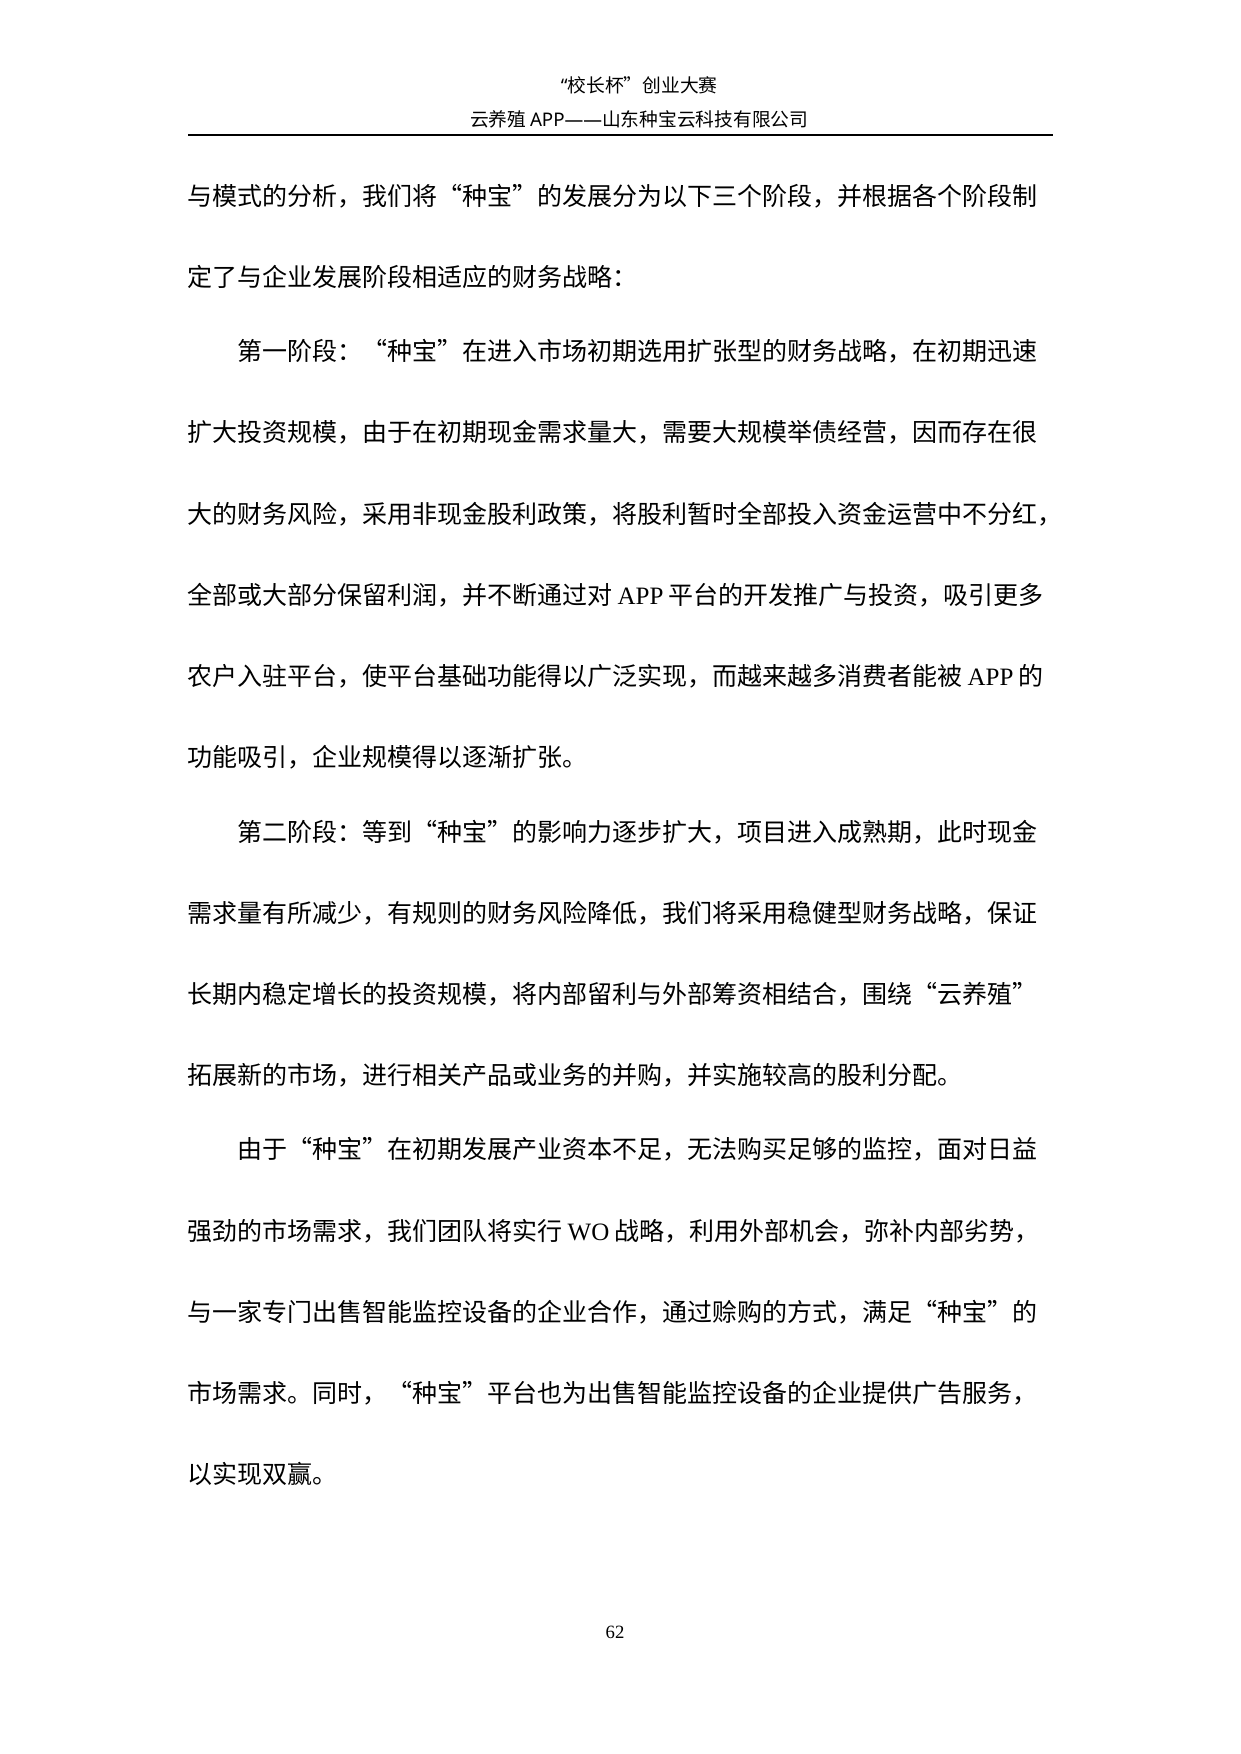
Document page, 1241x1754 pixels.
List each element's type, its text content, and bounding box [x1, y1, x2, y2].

text 第一阶段：“种宝”在进入市场初期选用扩张型的财务战略，在初期迅速扩大投资规模，由于在初期现金需求量大，需要大规模举债经营，因而存在很大的财务风险，采用非现金股利政策，将股利暂时全部投入资金运营中不分红，全部或大部分保留利润，并不断通过对APP平台的开发推广与投资，吸引更多农户入驻平台，使平台基础功能得以广泛实现，而越来越多消费者能被APP的功能吸引，企业规模得以逐渐扩张。 [187, 317, 1053, 788]
text 第二阶段：等到“种宝”的影响力逐步扩大，项目进入成熟期，此时现金需求量有所减少，有规则的财务风险降低，我们将采用稳健型财务战略，保证长期内稳定增长的投资规模，将内部留利与外部筹资相结合，围绕“云养殖”拓展新的市场，进行相关产品或业务的并购，并实施较高的股利分配。 [187, 798, 1053, 1106]
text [187, 162, 1053, 308]
text 由于“种宝”在初期发展产业资本不足，无法购买足够的监控，面对日益强劲的市场需求，我们团队将实行WO战略，利用外部机会，弥补内部劣势，与一家专门出售智能监控设备的企业合作，通过赊购的方式，满足“种宝”的市场需求。同时，“种宝”平台也为出售智能监控设备的企业提供广告服务，以实现双赢。 [187, 1115, 1053, 1505]
